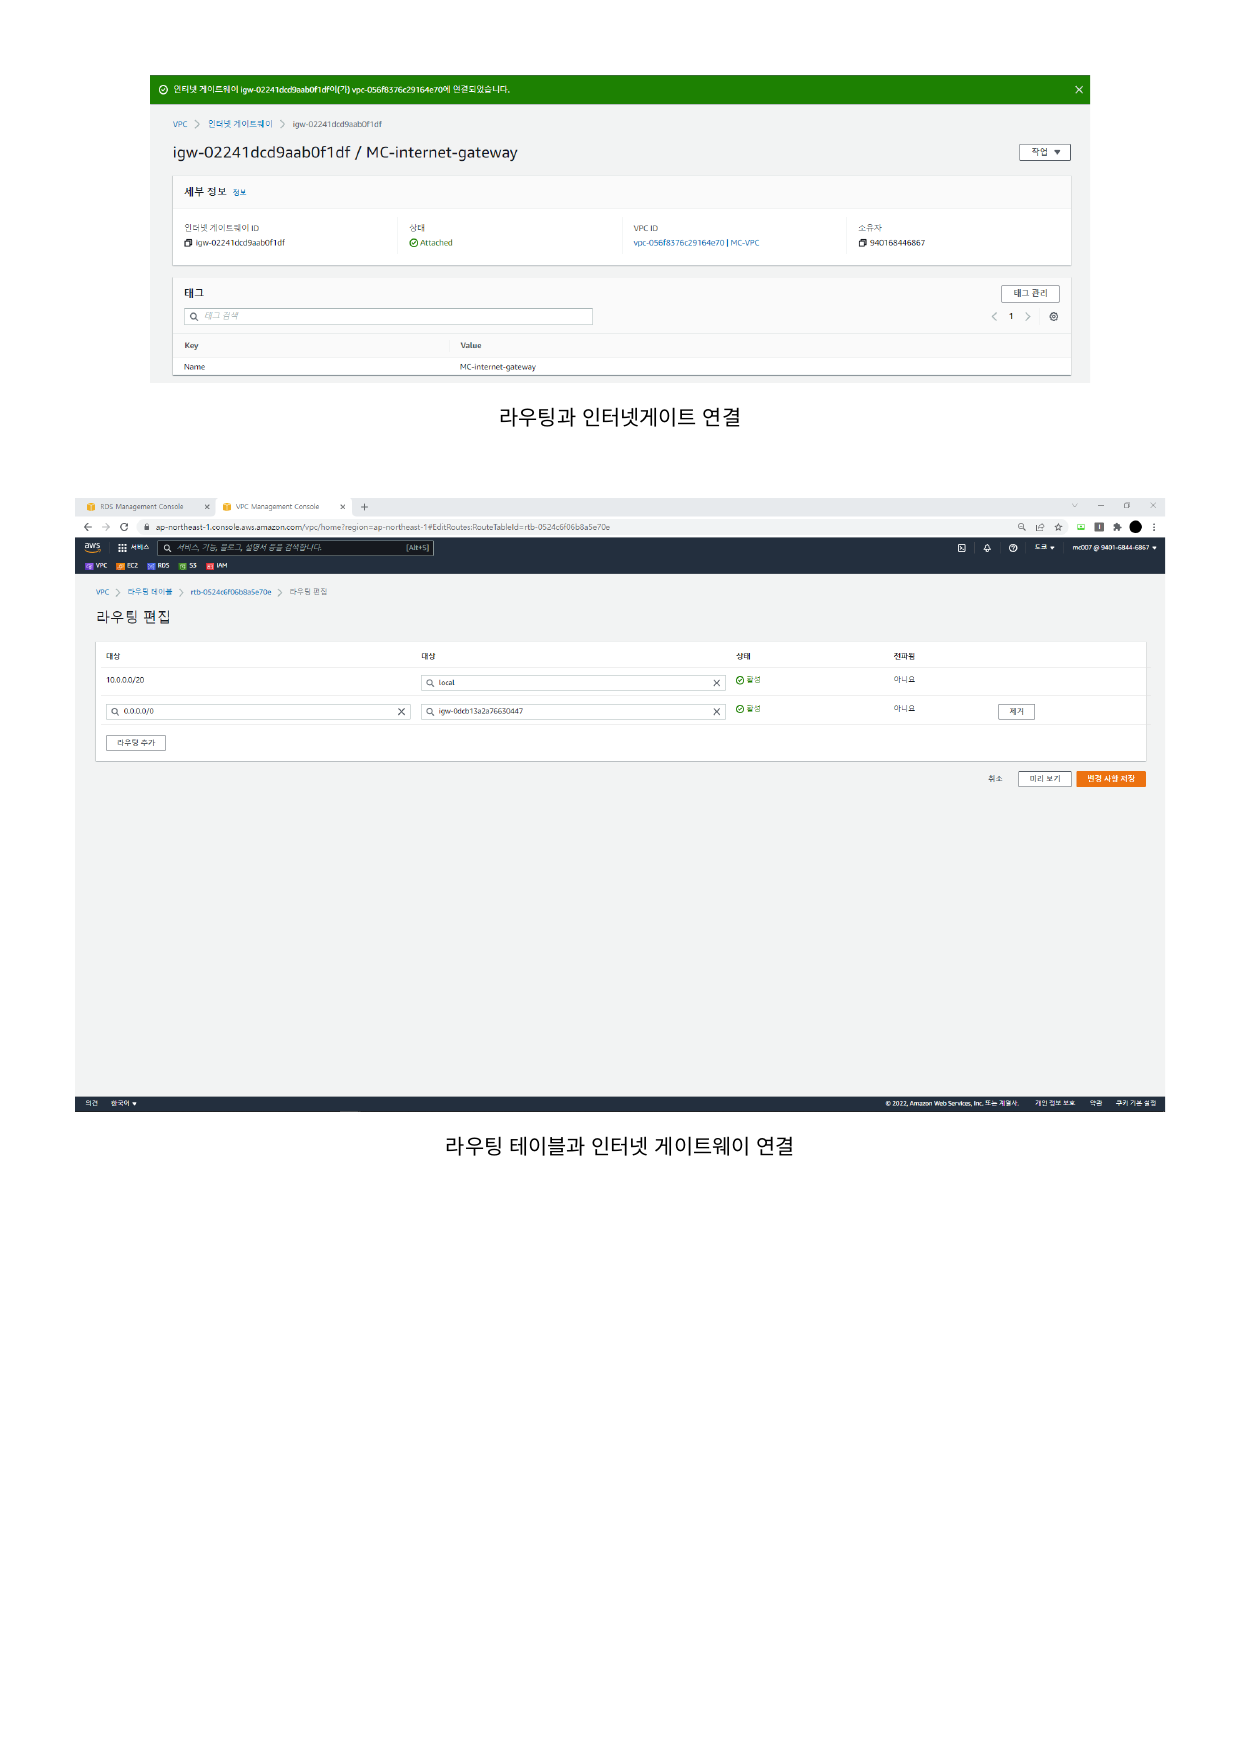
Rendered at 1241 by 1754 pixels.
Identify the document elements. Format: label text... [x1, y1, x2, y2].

text 라우팅 테이블과 인터넷 게이트웨이 연결 [75, 1130, 1165, 1160]
text 라우팅과 인터넷게이트 연결 [75, 401, 1165, 432]
picture [75, 498, 1166, 1112]
picture [150, 75, 1091, 383]
